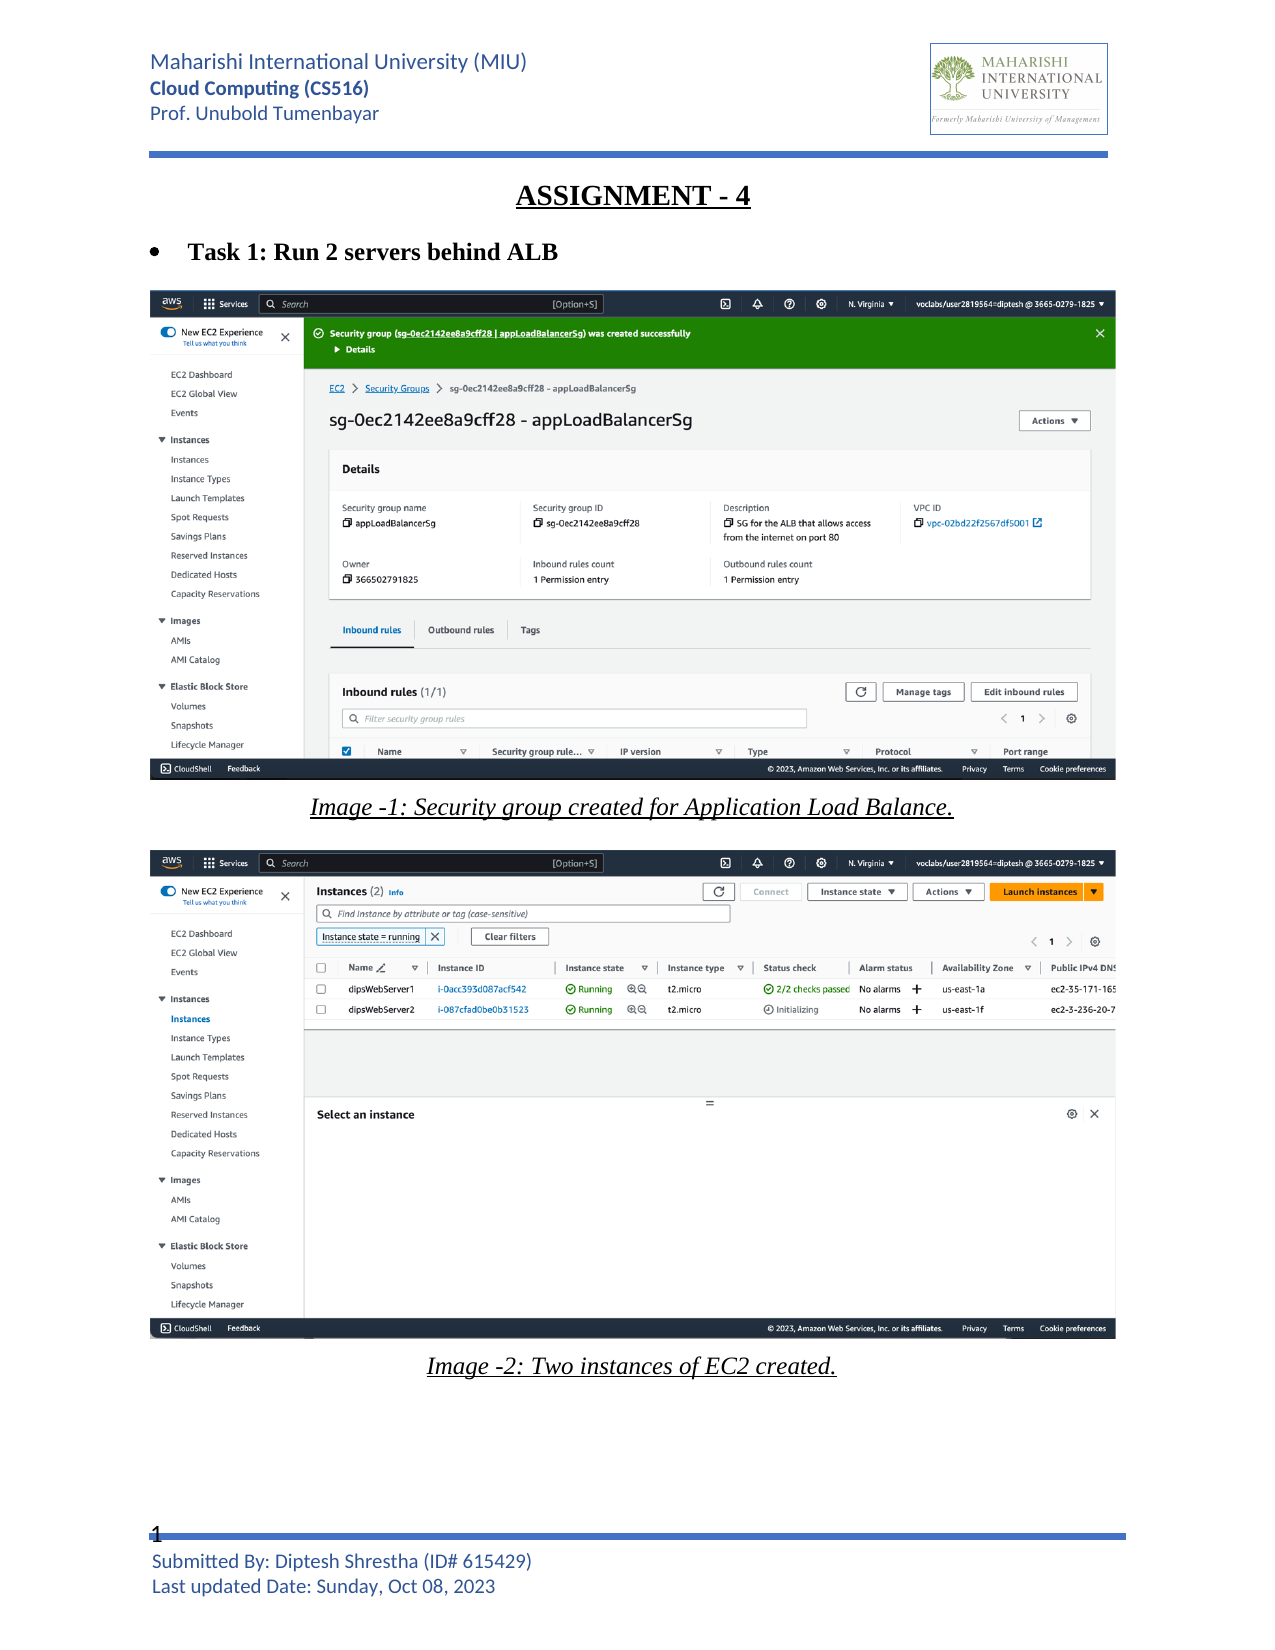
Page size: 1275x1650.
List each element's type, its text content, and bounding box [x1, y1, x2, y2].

text Image -2: Two instances of EC2 created. [150, 1351, 1116, 1380]
list Task 1: Run 2 servers behind ALB [150, 237, 1116, 266]
picture [150, 850, 1116, 1339]
text Image -1: Security group created for Application Load Balance. [150, 792, 1116, 821]
text ASSIGNMENT - 4 [150, 178, 1116, 212]
picture [150, 290, 1116, 780]
picture [931, 44, 1107, 134]
